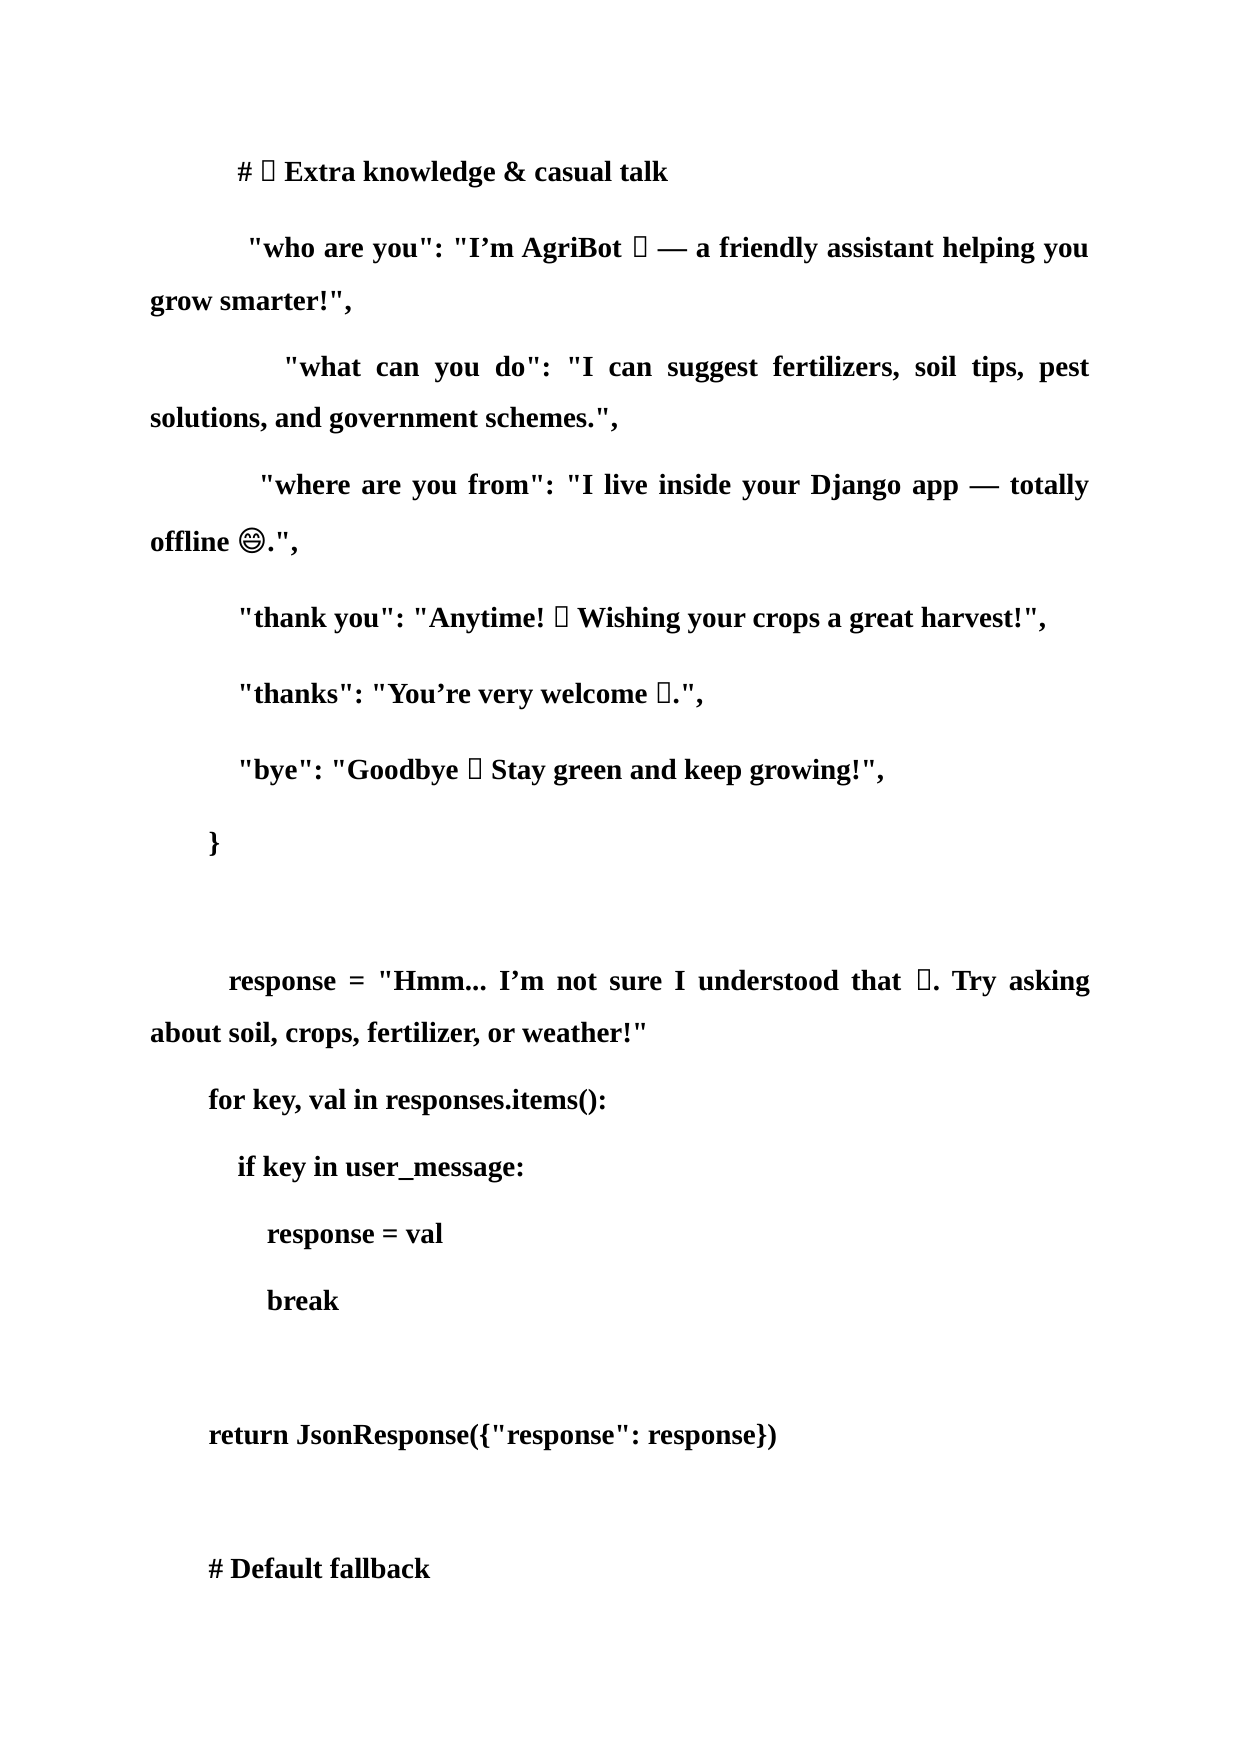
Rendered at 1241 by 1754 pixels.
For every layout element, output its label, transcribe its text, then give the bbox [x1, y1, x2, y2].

text break [150, 1283, 1090, 1317]
text "where are you from": "I live inside your Django app — totally offline 😄.", [150, 467, 1090, 560]
text for key, val in responses.items(): [150, 1082, 1090, 1116]
text "thank you": "Anytime! 🙏 Wishing your crops a great harvest!", [150, 596, 1090, 636]
text response = val [150, 1216, 1090, 1250]
text "who are you": "I’m AgriBot 🌿 — a friendly assistant helping you grow smarter!", [150, 226, 1090, 316]
text return JsonResponse({"response": response}) [150, 1417, 1090, 1451]
text "bye": "Goodbye 👋 Stay green and keep growing!", [150, 749, 1090, 788]
text response = "Hmm... I’m not sure I understood that 🌱. Try asking about soil, crops, fertilizer, or weather!" [150, 959, 1090, 1049]
text "what can you do": "I can suggest fertilizers, soil tips, pest solutions, and government schemes.", [150, 349, 1090, 433]
text } [150, 825, 1090, 858]
text # Default fallback [150, 1551, 1090, 1584]
text if key in user_message: [150, 1149, 1090, 1183]
text # 🧠 Extra knowledge & casual talk [150, 150, 1090, 190]
text "thanks": "You’re very welcome 🌾.", [150, 672, 1090, 712]
